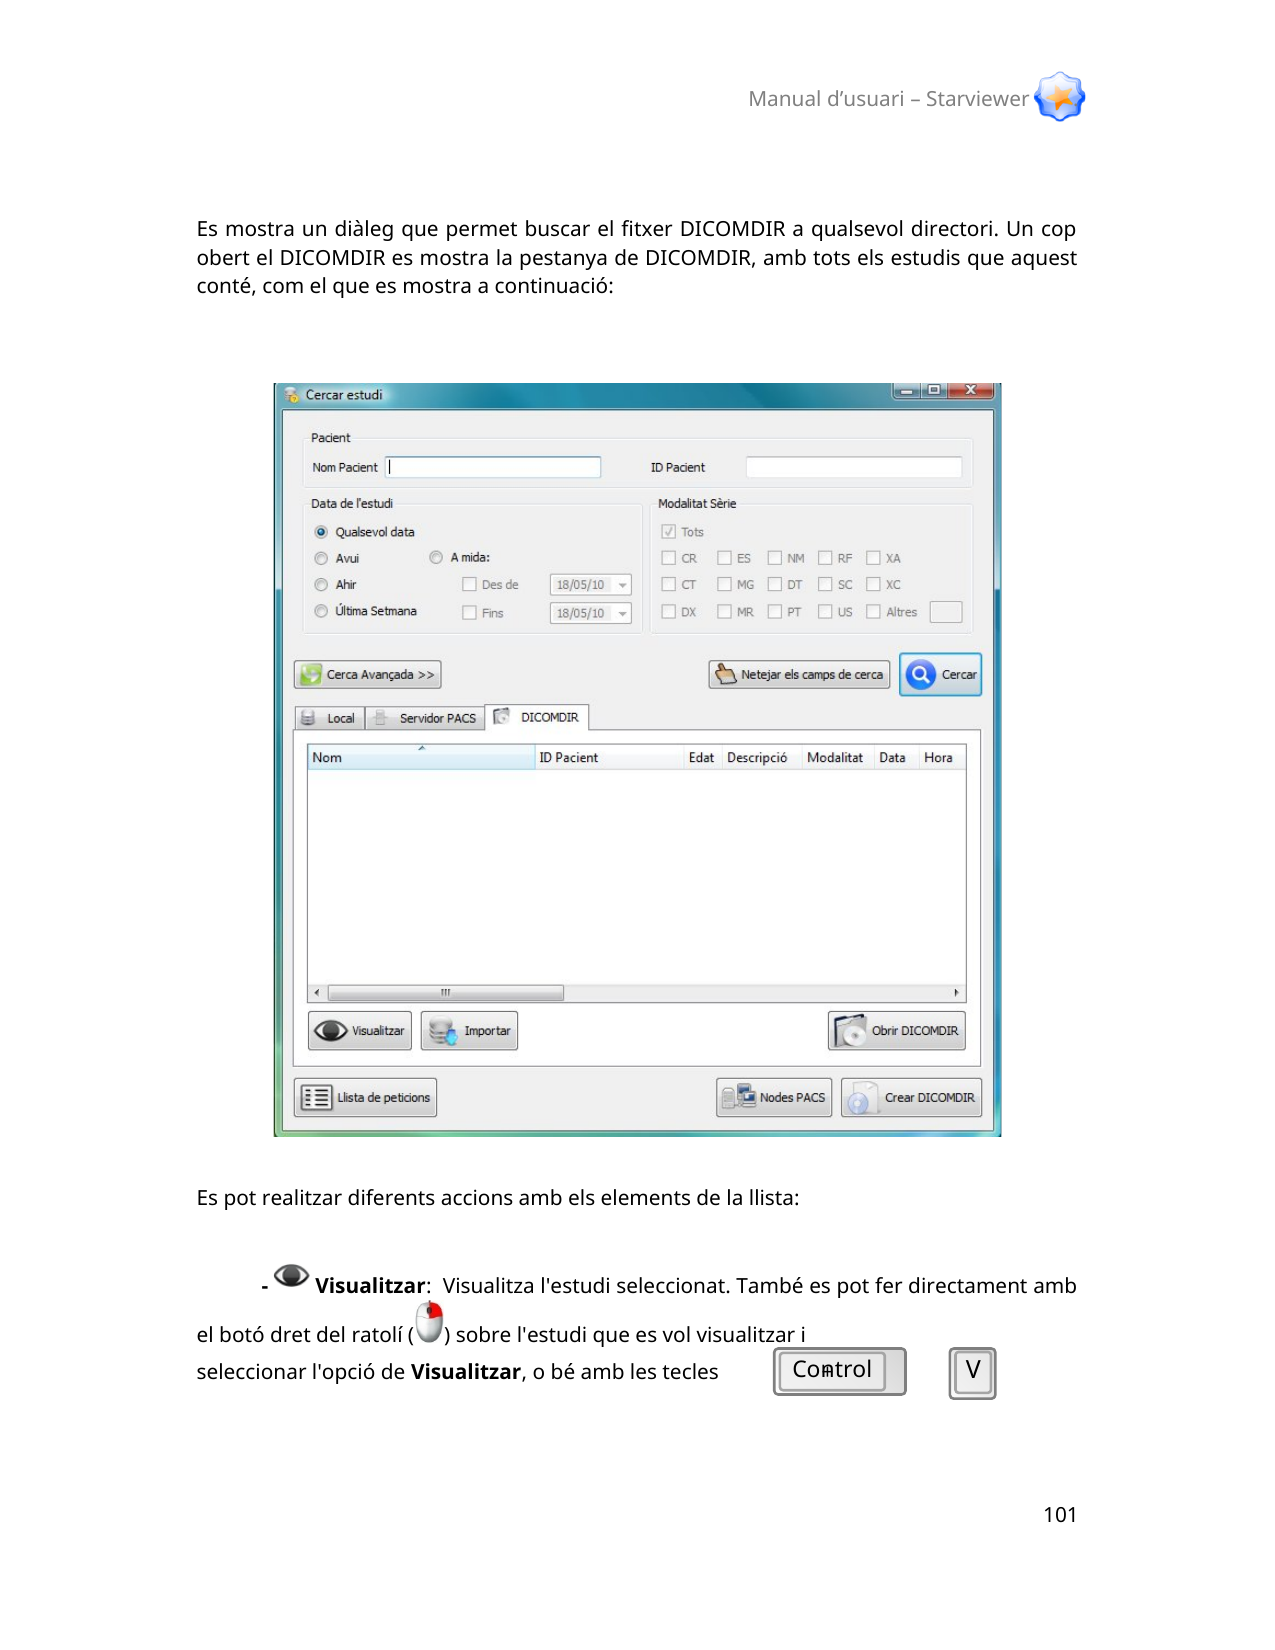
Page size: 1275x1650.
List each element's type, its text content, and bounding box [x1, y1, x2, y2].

picture [273, 383, 1002, 1137]
picture [1033, 71, 1086, 122]
text seleccionar l'opció de Visualitzar, o bé amb les tecles + [196, 1357, 1078, 1386]
text Es mostra un diàleg que permet buscar el fitxer DICOMDIR a qualsevol directori. Un cop obert el DICOMDIR es mostra la pestanya de DICOMDIR, amb tots els estudis que aquest conté, com el que es mostra a continuació: [196, 214, 1078, 300]
picture [273, 1257, 310, 1294]
picture [414, 1300, 444, 1343]
text Es pot realitzar diferents accions amb els elements de la llista: [196, 1183, 1078, 1212]
text - Visualitzar: Visualitza l'estudi seleccionat. També es pot fer directament amb el botó dret del ratolí () sobre l'estudi que es vol visualitzar i [196, 1258, 1078, 1348]
